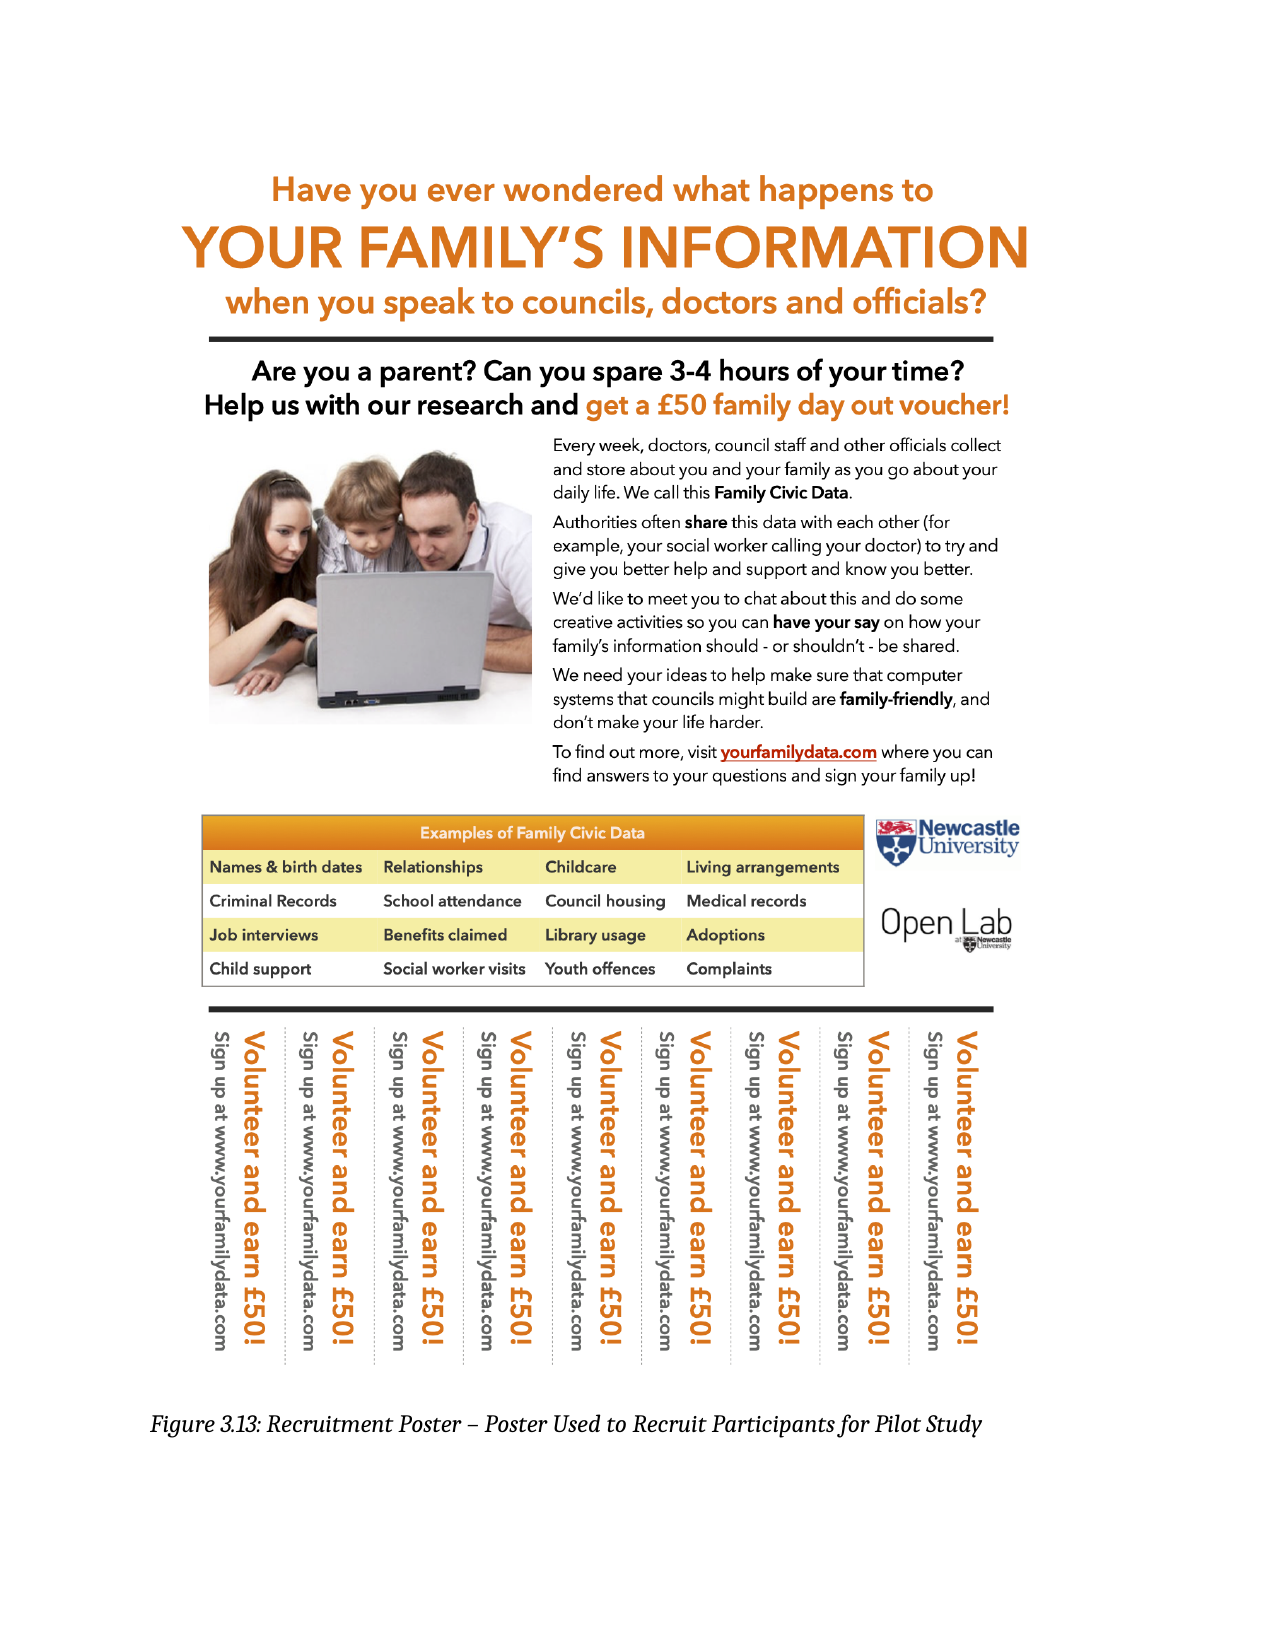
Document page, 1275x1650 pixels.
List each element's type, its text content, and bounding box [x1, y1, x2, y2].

picture [168, 150, 1044, 1389]
text Figure 3.13: Recruitment Poster – Poster Used to Recruit Participants for Pilot Study [150, 1409, 1125, 1438]
